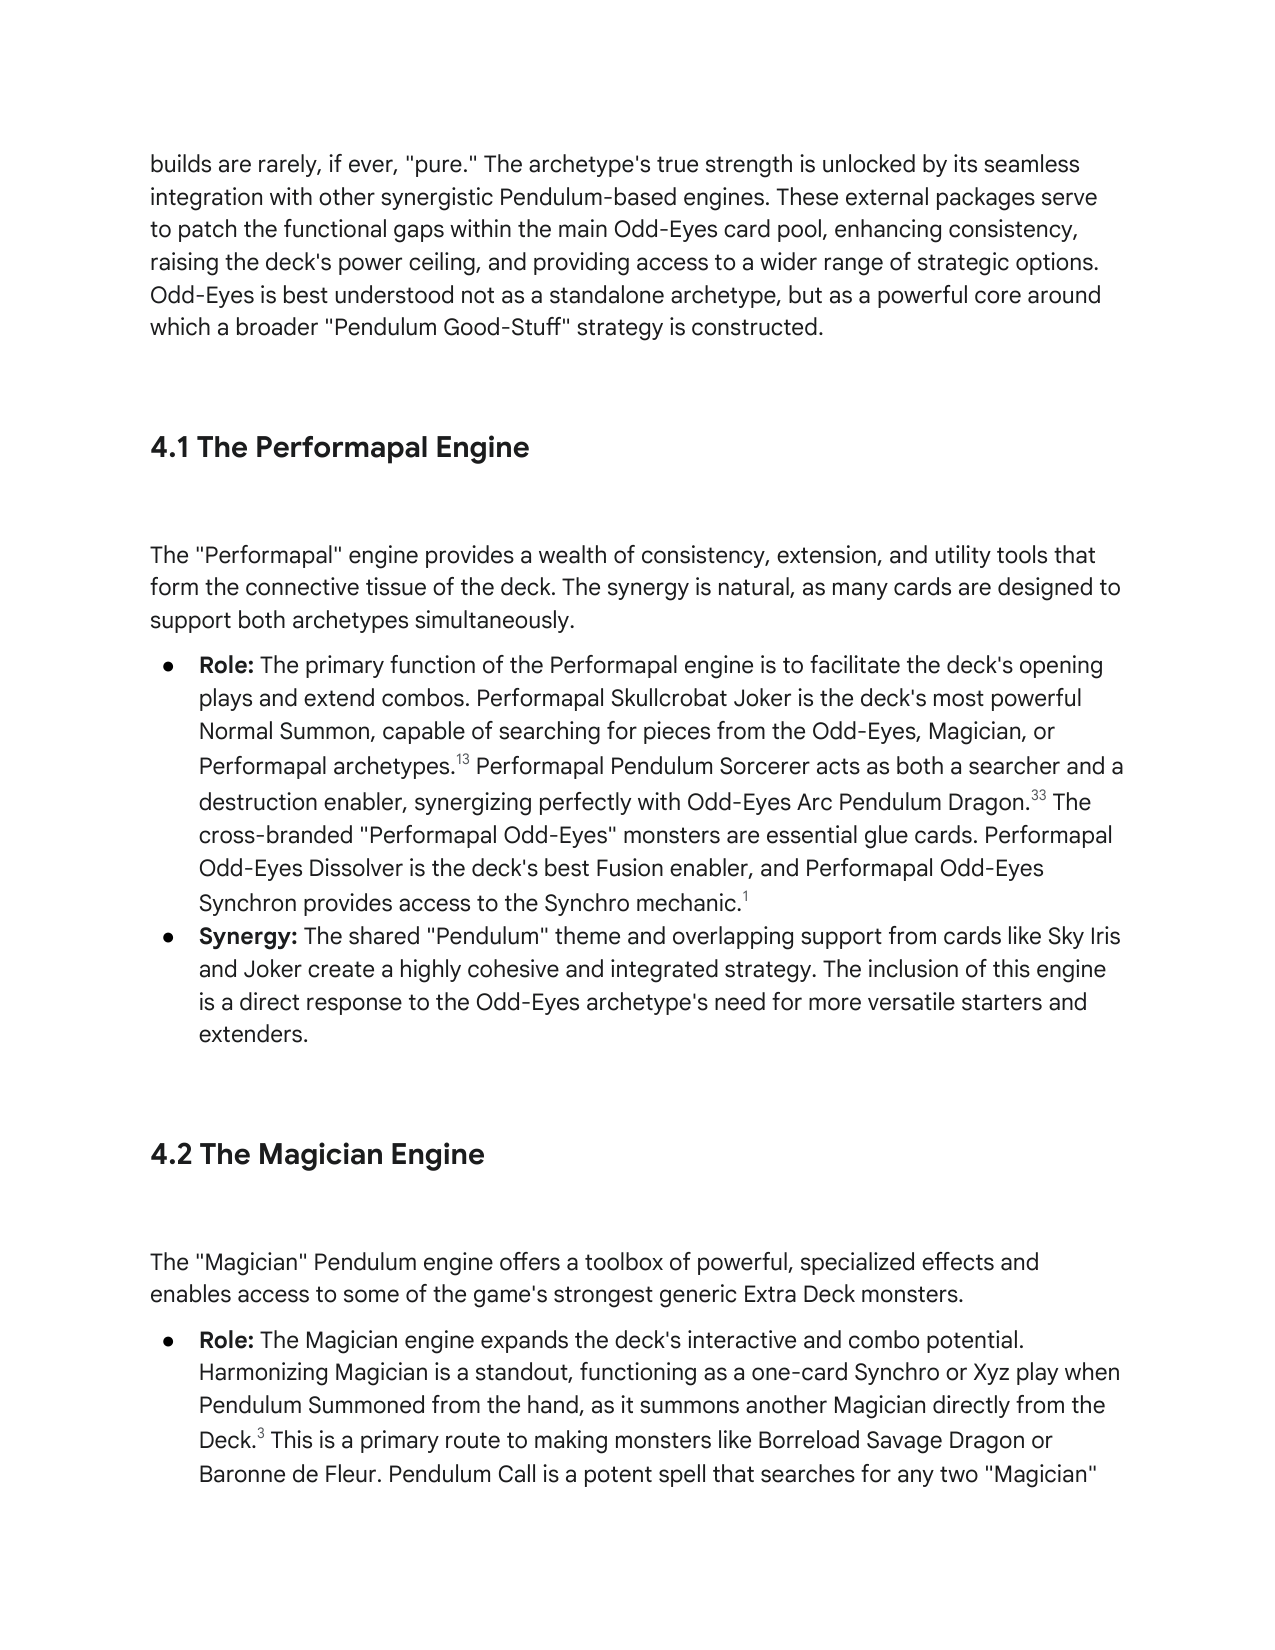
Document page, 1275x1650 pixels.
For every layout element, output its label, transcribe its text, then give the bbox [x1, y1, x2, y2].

text The "Magician" Pendulum engine offers a toolbox of powerful, specialized effects and enables access to some of the game's strongest generic Extra Deck monsters. [150, 1248, 1125, 1309]
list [161, 1326, 1125, 1488]
subtitle 4.2 The Magician Engine [150, 1136, 1125, 1173]
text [150, 150, 1125, 342]
subtitle 4.1 The Performapal Engine [150, 429, 1125, 466]
list Role: The primary function of the Performapal engine is to facilitate the deck's opening plays and extend combos. Performapal Skullcrobat Joker is the deck's most powerful Normal Summon, capable of searching for pieces from the Odd-Eyes, Magician, or Performapal archetypes.13 Performapal Pendulum Sorcerer acts as both a searcher and a destruction enabler, synergizing perfectly with Odd-Eyes Arc Pendulum Dragon.33 The cross-branded "Performapal Odd-Eyes" monsters are essential glue cards. Performapal Odd-Eyes Dissolver is the deck's best Fusion enabler, and Performapal Odd-Eyes Synchron provides access to the Synchro mechanic.1 [161, 651, 1125, 918]
text The "Performapal" engine provides a wealth of consistency, extension, and utility tools that form the connective tissue of the deck. The synergy is natural, as many cards are designed to support both archetypes simultaneously. [150, 541, 1125, 635]
list Synergy: The shared "Pendulum" theme and overlapping support from cards like Sky Iris and Joker create a highly cohesive and integrated strategy. The inclusion of this engine is a direct response to the Odd-Eyes archetype's need for more versatile starters and extenders. [161, 923, 1125, 1049]
